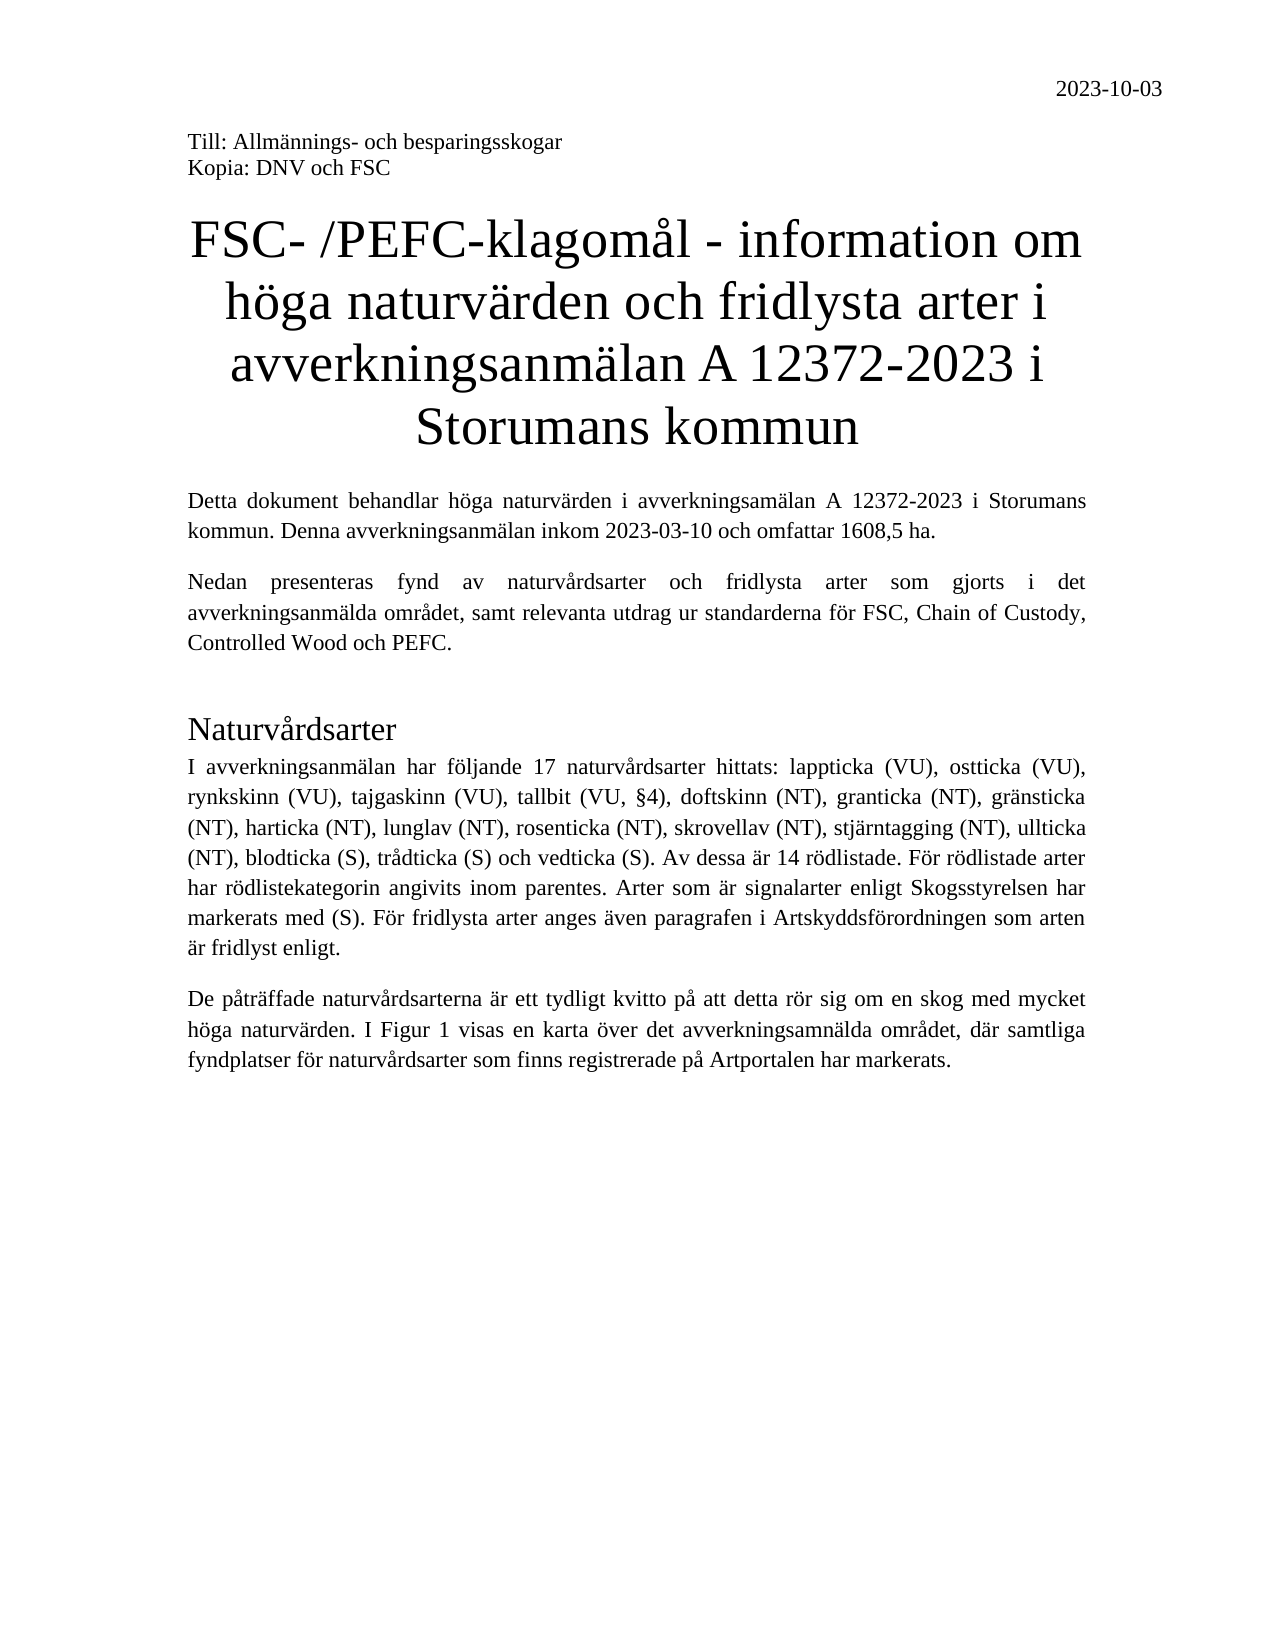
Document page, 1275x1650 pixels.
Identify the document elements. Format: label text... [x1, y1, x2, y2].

text Detta dokument behandlar höga naturvärden i avverkningsamälan A 12372-2023 i Storumans kommun. Denna avverkningsanmälan inkom 2023-03-10 och omfattar 1608,5 ha. [187, 487, 1087, 544]
text De påträffade naturvårdsarterna är ett tydligt kvitto på att detta rör sig om en skog med mycket höga naturvärden. I Figur 1 visas en karta över det avverkningsamnälda området, där samtliga fyndplatser för naturvårdsarter som finns registrerade på Artportalen har markerats. [187, 985, 1087, 1072]
text I avverkningsanmälan har följande 17 naturvårdsarter hittats: lappticka (VU), ostticka (VU), rynkskinn (VU), tajgaskinn (VU), tallbit (VU, §4), doftskinn (NT), granticka (NT), gränsticka (NT), harticka (NT), lunglav (NT), rosenticka (NT), skrovellav (NT), stjärntagging (NT), ullticka (NT), blodticka (S), trådticka (S) och vedticka (S). Av dessa är 14 rödlistade. För rödlistade arter har rödlistekategorin angivits inom parentes. Arter som är signalarter enligt Skogsstyrelsen har markerats med (S). För fridlysta arter anges även paragrafen i Artskyddsförordningen som arten är fridlyst enligt. [187, 753, 1087, 961]
subtitle Naturvårdsarter [187, 709, 1087, 747]
title FSC- /PEFC-klagomål - information om höga naturvärden och fridlysta arter i avverkningsanmälan A 12372-2023 i Storumans kommun [187, 207, 1087, 456]
text Nedan presenteras fynd av naturvårdsarter och fridlysta arter som gjorts i det avverkningsanmälda området, samt relevanta utdrag ur standarderna för FSC, Chain of Custody, Controlled Wood och PEFC. [187, 568, 1087, 655]
